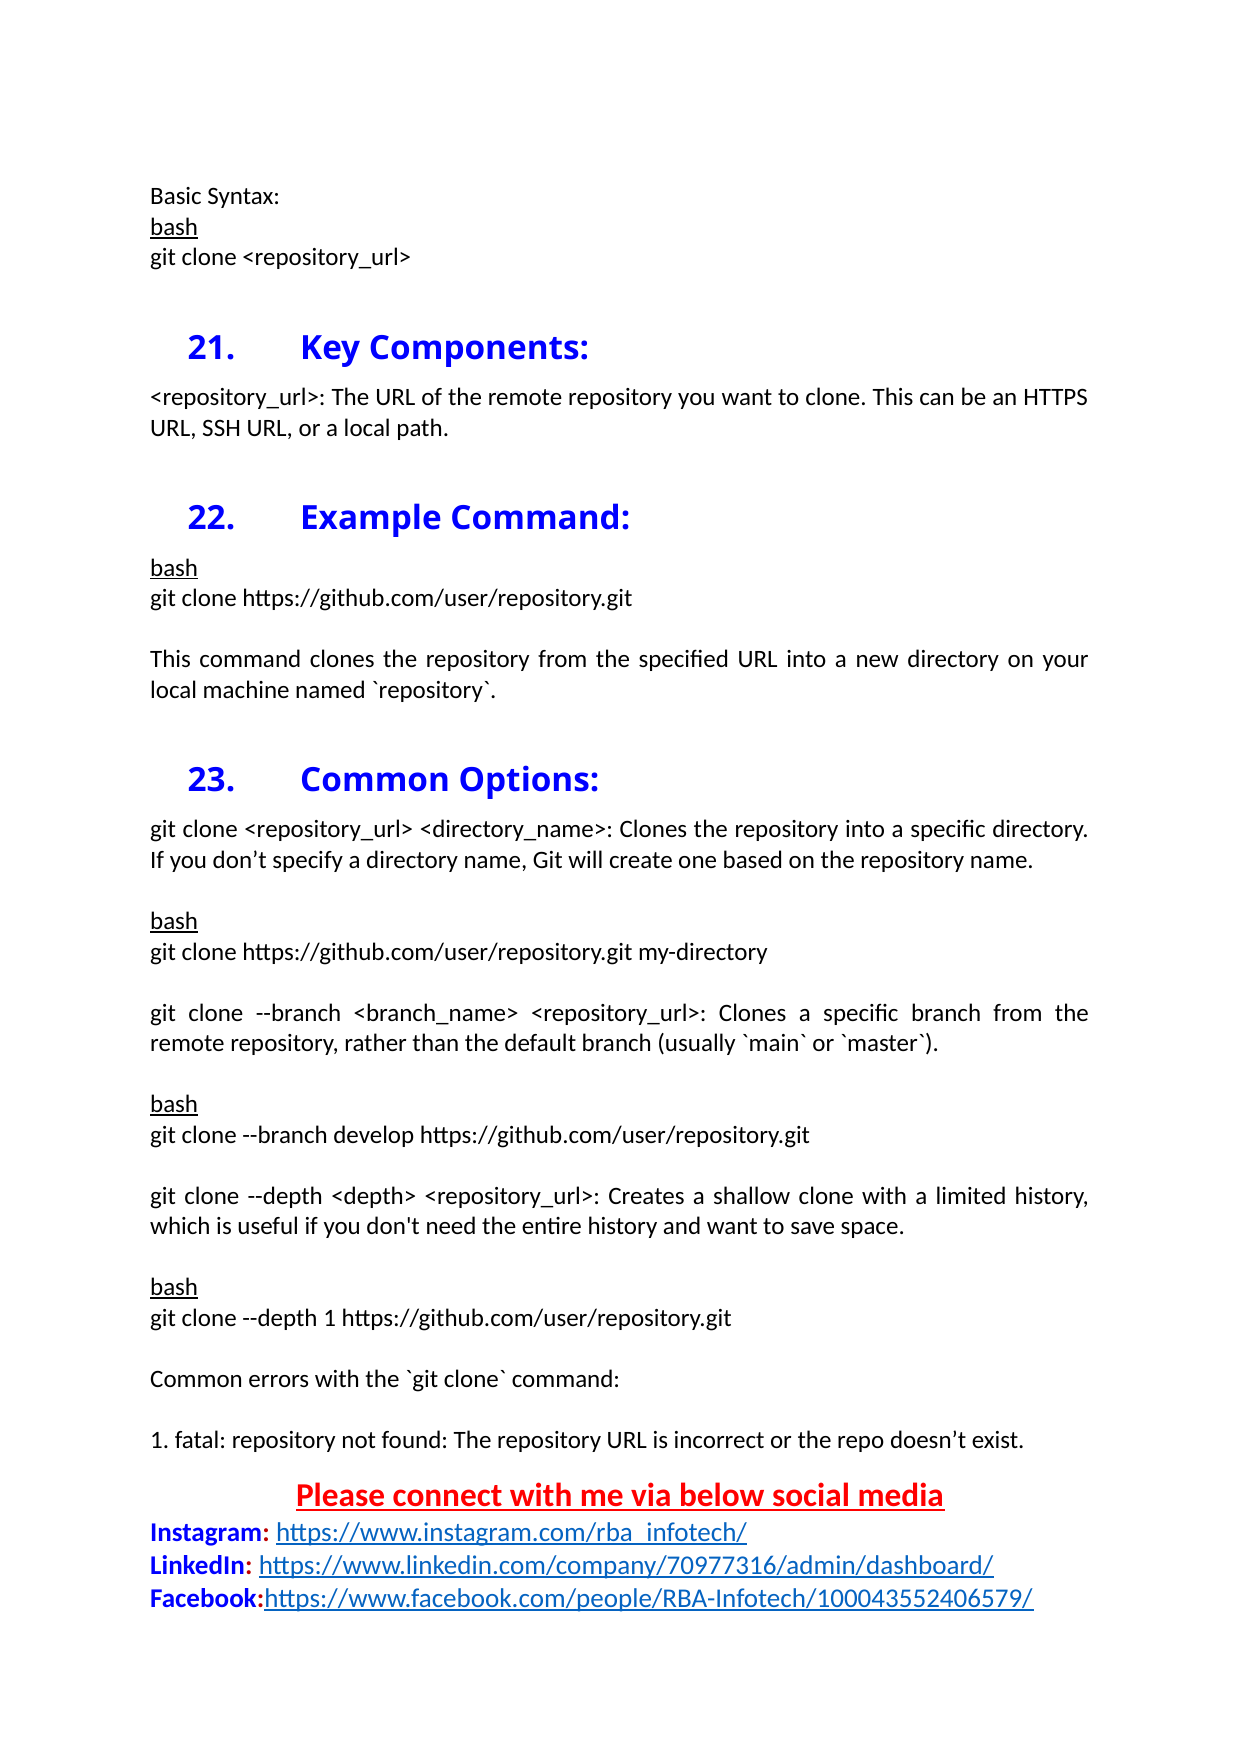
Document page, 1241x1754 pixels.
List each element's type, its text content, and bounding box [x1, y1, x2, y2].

text git clone --depth 1 https://github.com/user/repository.git [150, 1302, 1090, 1332]
text <repository_url>: The URL of the remote repository you want to clone. This can be an HTTPS URL, SSH URL, or a local path. [150, 381, 1090, 442]
text This command clones the repository from the specified URL into a new directory on your local machine named `repository`. [150, 643, 1090, 704]
text bash [150, 1088, 1090, 1119]
text Common errors with the `git clone` command: [150, 1363, 1090, 1393]
text bash [150, 1271, 1090, 1302]
text 1. fatal: repository not found: The repository URL is incorrect or the repo doesn’t exist. [150, 1424, 1090, 1454]
text bash [150, 552, 1090, 582]
text git clone https://github.com/user/repository.git my-directory [150, 936, 1090, 966]
text git clone --depth <depth> <repository_url>: Creates a shallow clone with a limited history, which is useful if you don't need the entire history and want to save space. [150, 1180, 1090, 1241]
text Basic Syntax: [150, 181, 1090, 211]
text git clone <repository_url> [150, 242, 1090, 272]
text git clone <repository_url> <directory_name>: Clones the repository into a specific directory. If you don’t specify a directory name, Git will create one based on the repository name. [150, 813, 1090, 874]
text git clone https://github.com/user/repository.git [150, 582, 1090, 613]
subtitle Example Command: [187, 494, 1090, 539]
text git clone --branch develop https://github.com/user/repository.git [150, 1119, 1090, 1149]
text git clone --branch <branch_name> <repository_url>: Clones a specific branch from the remote repository, rather than the default branch (usually `main` or `master`). [150, 997, 1090, 1058]
subtitle Key Components: [187, 323, 1090, 369]
text bash [150, 211, 1090, 242]
text bash [150, 905, 1090, 936]
subtitle Common Options: [187, 756, 1090, 801]
